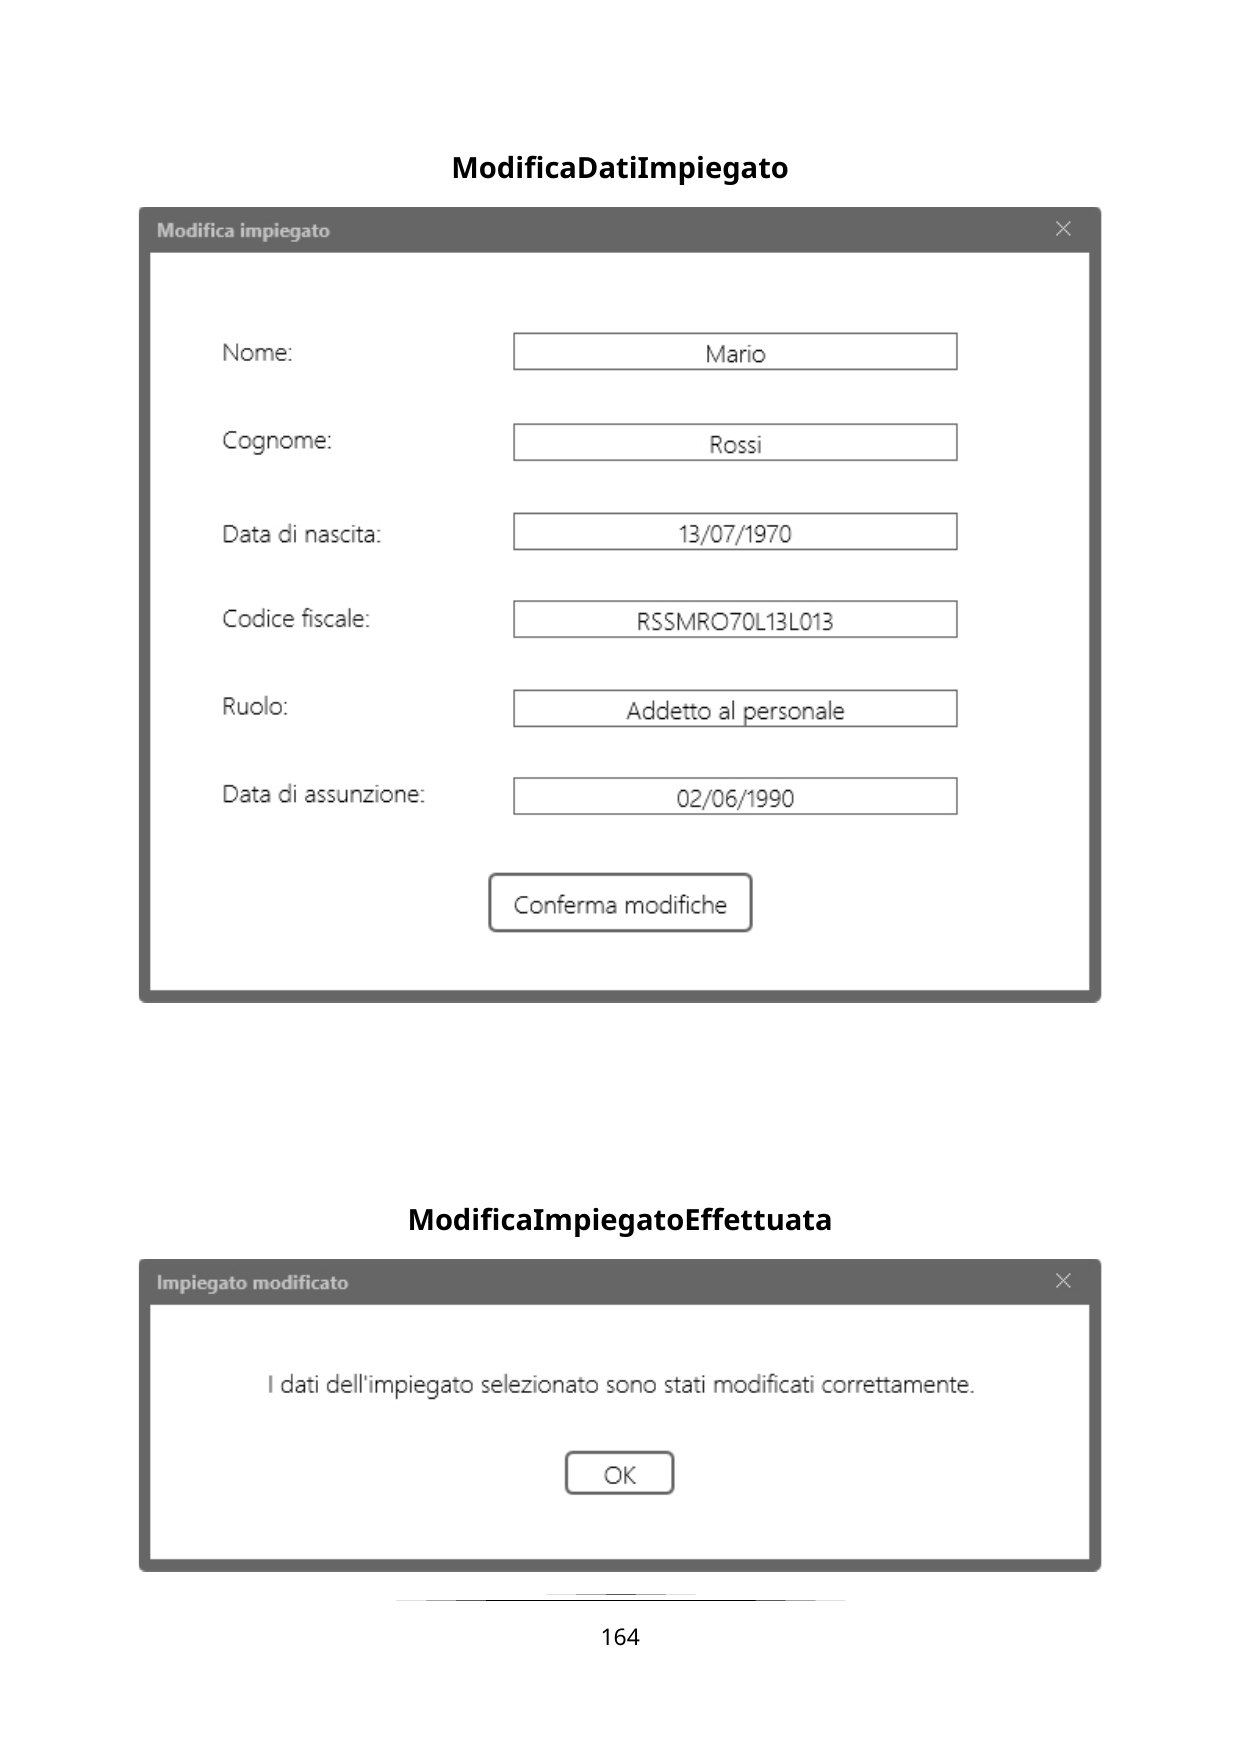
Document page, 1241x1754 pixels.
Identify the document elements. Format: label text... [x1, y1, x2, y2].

picture [138, 1259, 1102, 1572]
picture [138, 207, 1102, 1003]
text ModificaDatiImpiegato [118, 148, 1122, 187]
text ModificaImpiegatoEffettuata [118, 1199, 1122, 1239]
